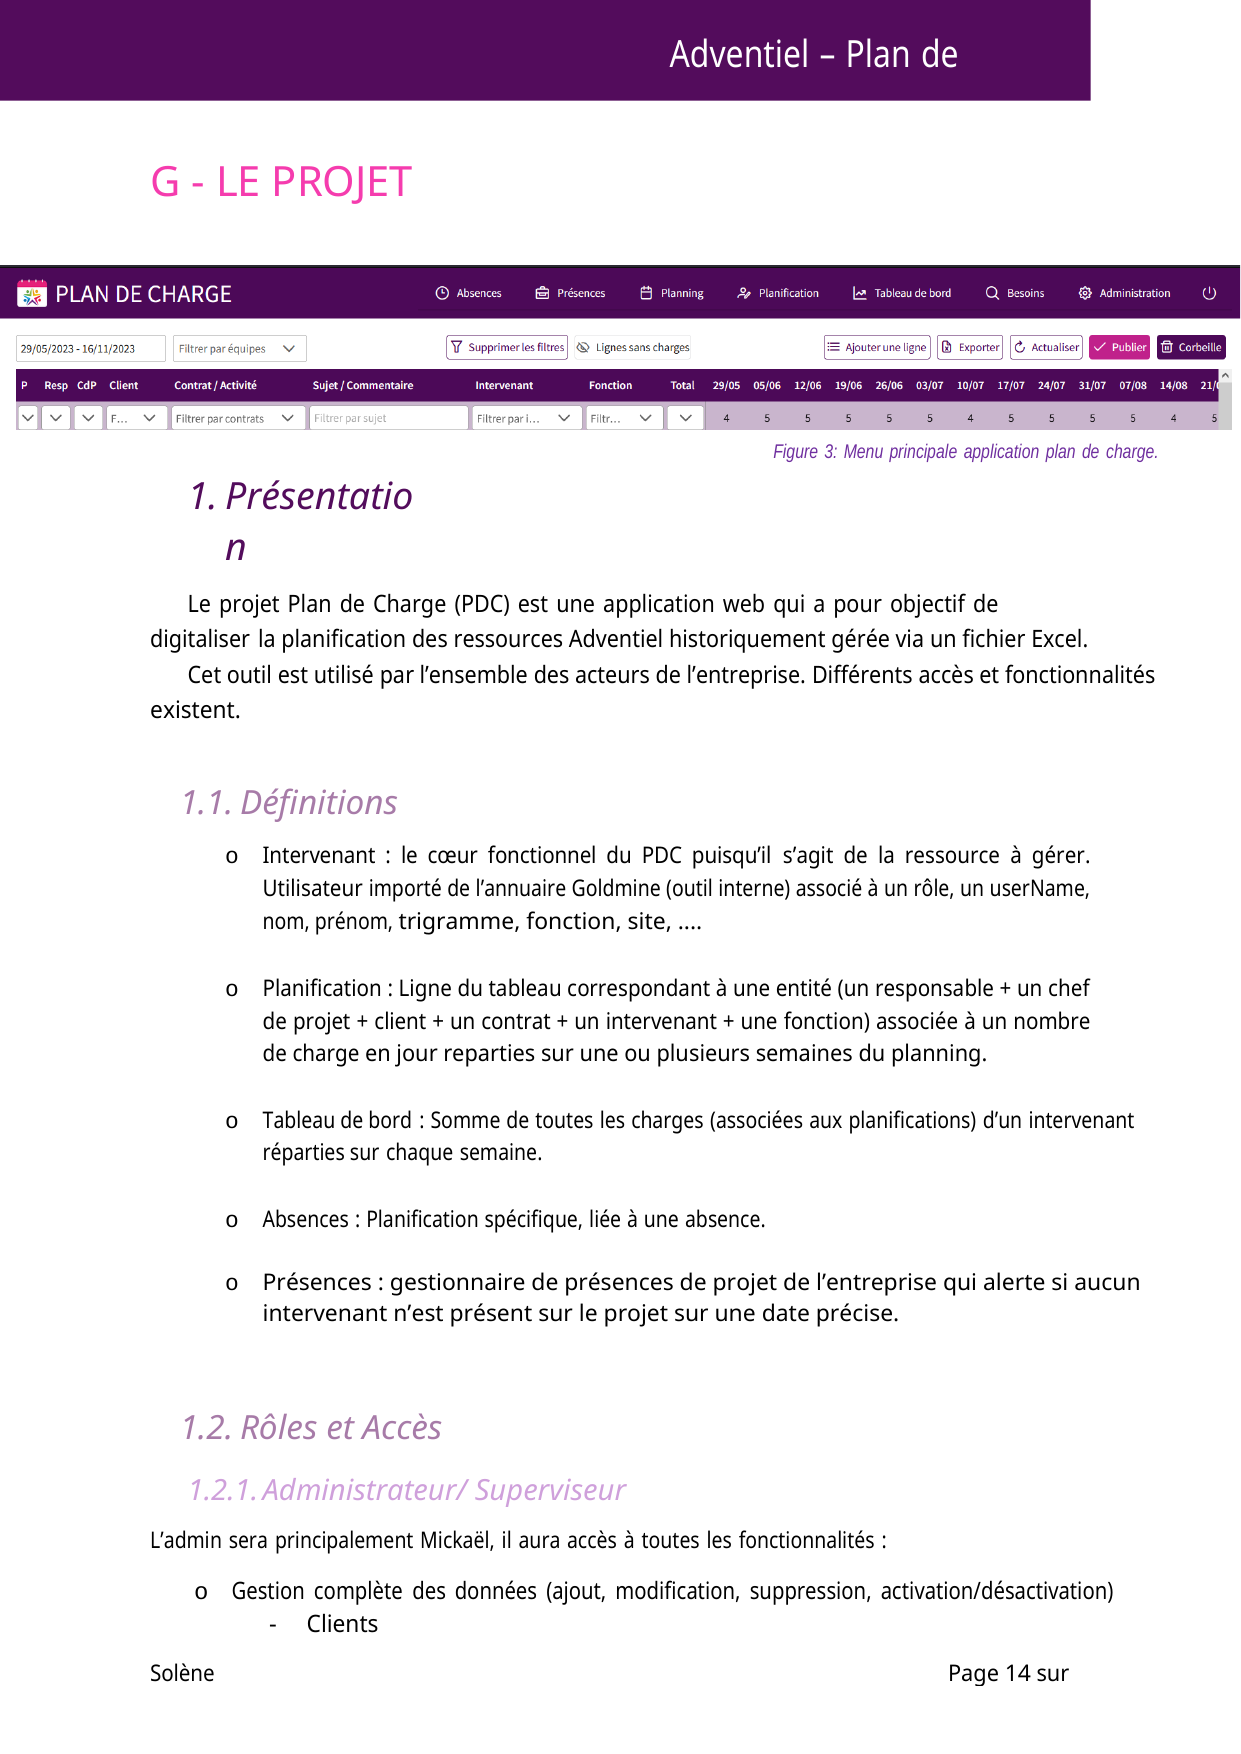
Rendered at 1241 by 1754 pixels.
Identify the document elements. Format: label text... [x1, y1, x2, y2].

list Gestion complète des données (ajout, modification, suppression, activation/désactivation) [194, 1574, 1240, 1607]
subtitle Rôles et Accès [179, 1404, 1240, 1449]
list Présences : gestionnaire de présences de projet de l’entreprise qui alerte si aucun intervenant n’est présent sur le projet sur une date précise. [225, 1266, 1240, 1328]
list Tableau de bord : Somme de toutes les charges (associées aux planifications) d’un intervenant [225, 1104, 1240, 1135]
list Absences : Planification spécifique, liée à une absence. [225, 1203, 1240, 1234]
text Figure 3: Menu principale application plan de charge. [773, 439, 1240, 462]
list Intervenant : le cœur fonctionnel du PDC puisqu’il s’agit de la ressource à gérer. Utilisateur importé de l’annuaire Goldmine (outil interne) associé à un rôle, un userName, nom, prénom, trigramme, fonction, site, .... [225, 839, 1091, 936]
subtitle Administrateur/ Superviseur [187, 1469, 1240, 1509]
list Clients [269, 1607, 1240, 1639]
text L’admin sera principalement Mickaël, il aura accès à toutes les fonctionnalités : [150, 1524, 1240, 1555]
list Planification : Ligne du tableau correspondant à une entité (un responsable + un chef de projet + client + un contrat + un intervenant + une fonction) associée à un nombre de charge en jour reparties sur une ou plusieurs semaines du planning. [225, 972, 1091, 1068]
subtitle G - LE PROJET [150, 151, 1240, 208]
text Cet outil est utilisé par l’ensemble des acteurs de l’entreprise. Différents accès et fonctionnalités [187, 657, 1240, 690]
subtitle Présentation [187, 469, 428, 571]
subtitle Définitions [179, 779, 1240, 824]
picture [0, 265, 1241, 430]
text existent. [150, 692, 1240, 725]
text Le projet Plan de Charge (PDC) est une application web qui a pour objectif de digitaliser la planification des ressources Adventiel historiquement gérée via un fichier Excel. [150, 587, 1091, 655]
text réparties sur chaque semaine. [262, 1136, 1240, 1167]
